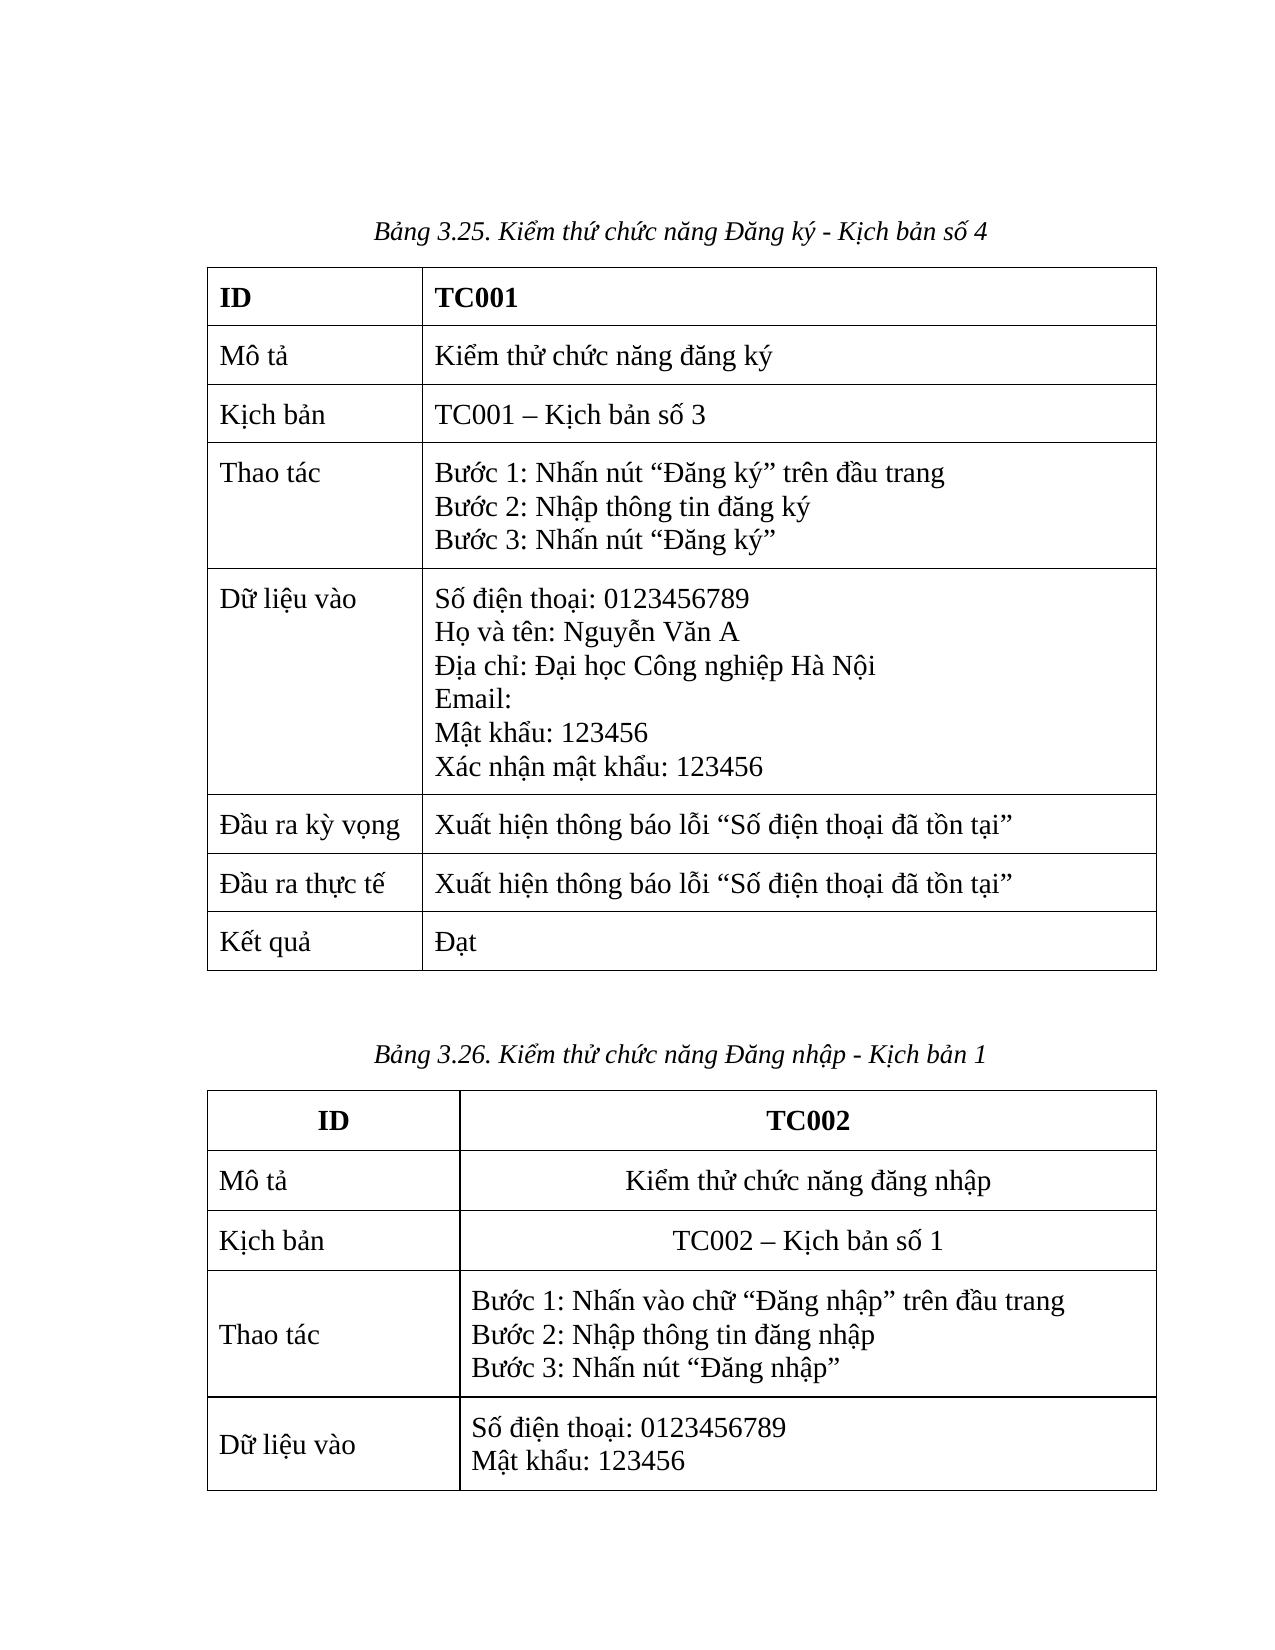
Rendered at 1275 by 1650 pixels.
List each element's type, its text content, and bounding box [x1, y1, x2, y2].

table_header ID [208, 268, 422, 325]
table_cell Mô tả [208, 1151, 459, 1210]
table_cell Xuất hiện thông báo lỗi “Số điện thoại đã tồn tại” [423, 854, 1156, 911]
table_cell Kịch bản [208, 1211, 459, 1270]
table_cell Số điện thoại: 0123456789 Mật khẩu: 123456 [461, 1398, 1156, 1489]
table_cell Xuất hiện thông báo lỗi “Số điện thoại đã tồn tại” [423, 795, 1156, 853]
table_cell Đầu ra kỳ vọng [208, 795, 422, 853]
table_cell Kiểm thử chức năng đăng nhập [461, 1151, 1156, 1210]
table_cell Dữ liệu vào [208, 1398, 459, 1489]
table_header TC001 [423, 268, 1156, 325]
table_cell Thao tác [208, 443, 422, 568]
table_cell Dữ liệu vào [208, 569, 422, 794]
table_cell Bước 1: Nhấn vào chữ “Đăng nhập” trên đầu trang Bước 2: Nhập thông tin đăng nhập Bước 3: Nhấn nút “Đăng nhập” [461, 1271, 1156, 1396]
text Bảng .. Kiểm thứ chức năng Đăng ký - Kịch bản số 4 [207, 215, 1157, 246]
table_cell Đầu ra thực tế [208, 854, 422, 911]
table_header TC002 [461, 1091, 1156, 1150]
table_cell Mô tả [208, 326, 422, 384]
text Bảng .. Kiểm thử chức năng Đăng nhập - Kịch bản 1 [207, 1038, 1157, 1069]
table_cell Thao tác [208, 1271, 459, 1396]
table_cell Kết quả [208, 912, 422, 970]
table_cell Đạt [423, 912, 1156, 970]
table_cell Kiểm thử chức năng đăng ký [423, 326, 1156, 384]
table_cell Kịch bản [208, 385, 422, 442]
table_cell TC001 – Kịch bản số 3 [423, 385, 1156, 442]
table_cell TC002 – Kịch bản số 1 [461, 1211, 1156, 1270]
table_cell Bước 1: Nhấn nút “Đăng ký” trên đầu trang Bước 2: Nhập thông tin đăng ký Bước 3: Nhấn nút “Đăng ký” [423, 443, 1156, 568]
table_cell Số điện thoại: 0123456789 Họ và tên: Nguyễn Văn A Địa chỉ: Đại học Công nghiệp Hà Nội Email: Mật khẩu: 123456 Xác nhận mật khẩu: 123456 [423, 569, 1156, 794]
table_header ID [208, 1091, 459, 1150]
